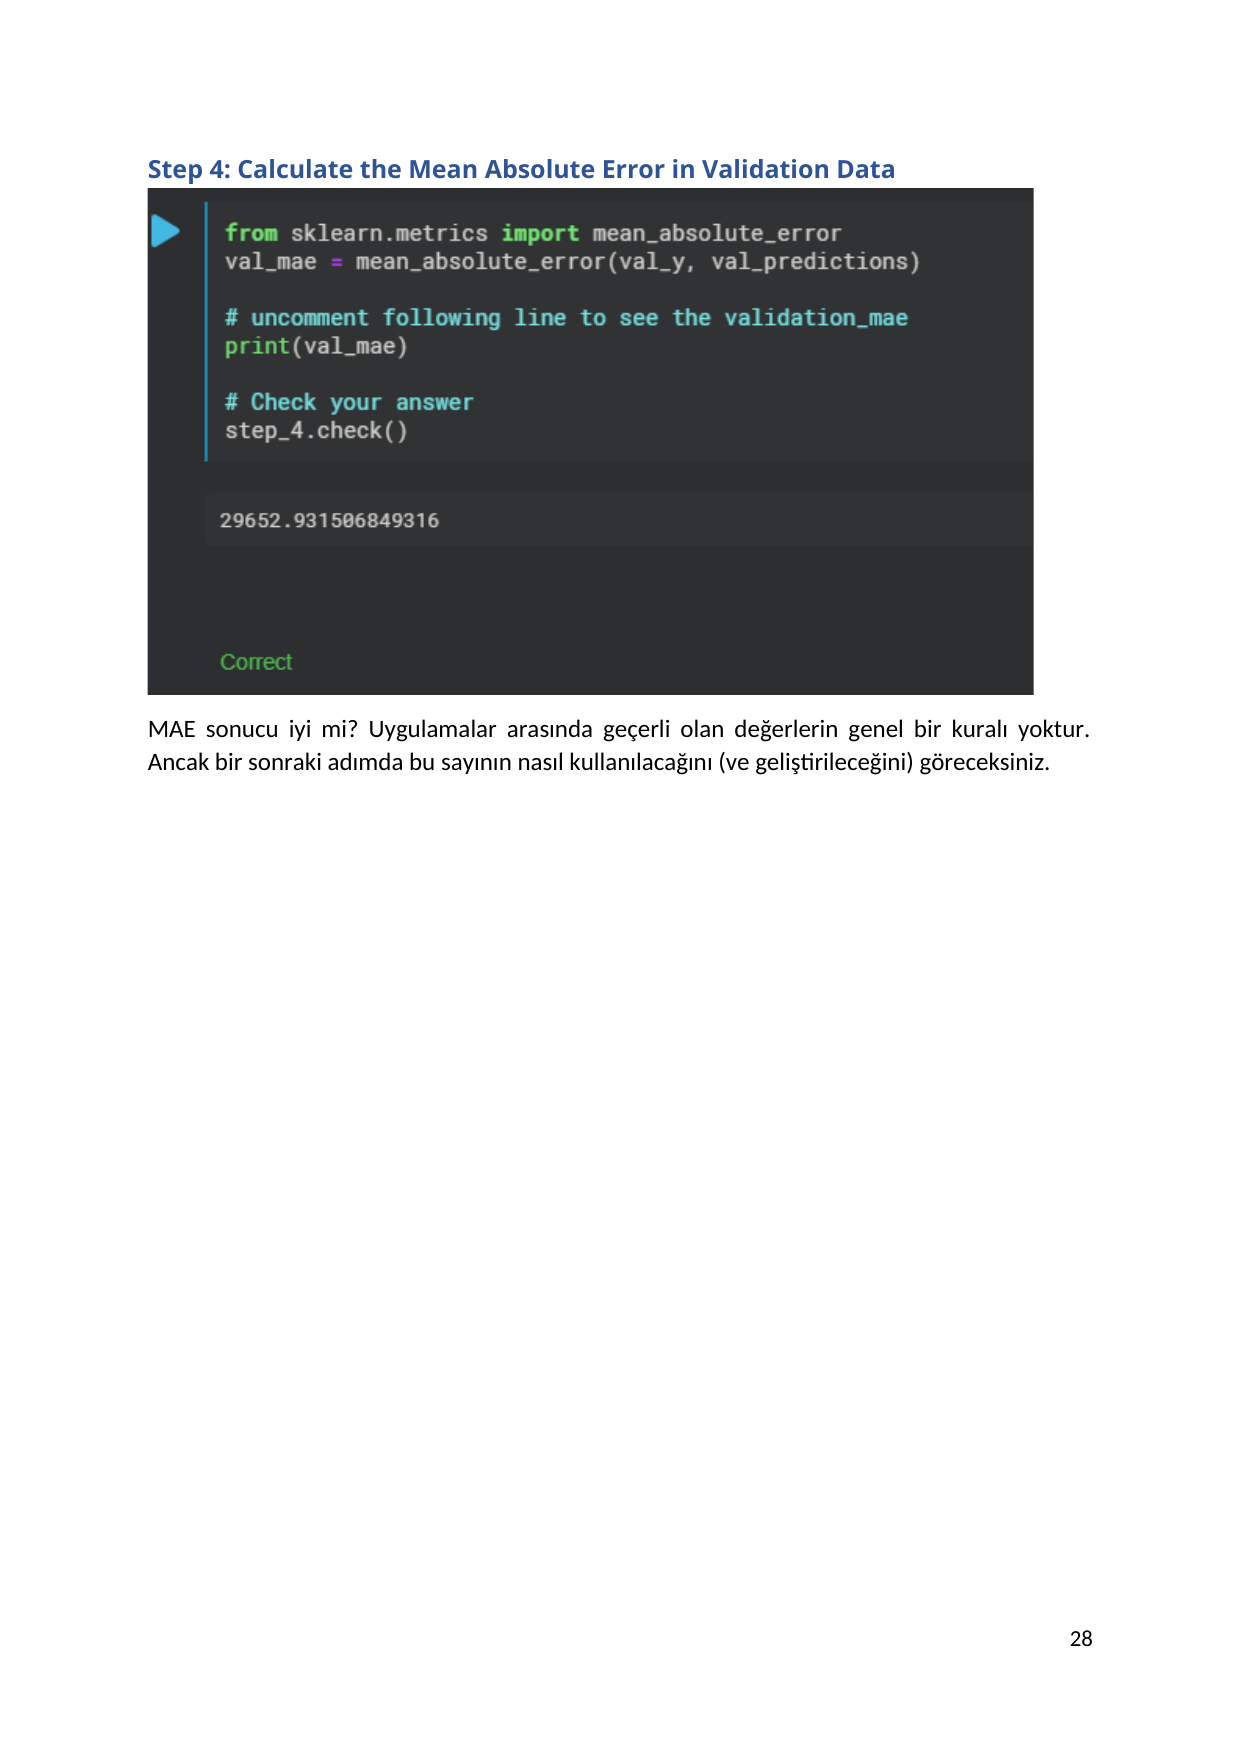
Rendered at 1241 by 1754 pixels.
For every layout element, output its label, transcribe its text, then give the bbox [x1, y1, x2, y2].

text MAE sonucu iyi mi? Uygulamalar arasında geçerli olan değerlerin genel bir kuralı yoktur. Ancak bir sonraki adımda bu sayının nasıl kullanılacağını (ve geliştirileceğini) göreceksiniz. [148, 714, 1093, 777]
picture [147, 188, 1034, 695]
text Step 4: Calculate the Mean Absolute Error in Validation Data [148, 152, 1093, 186]
